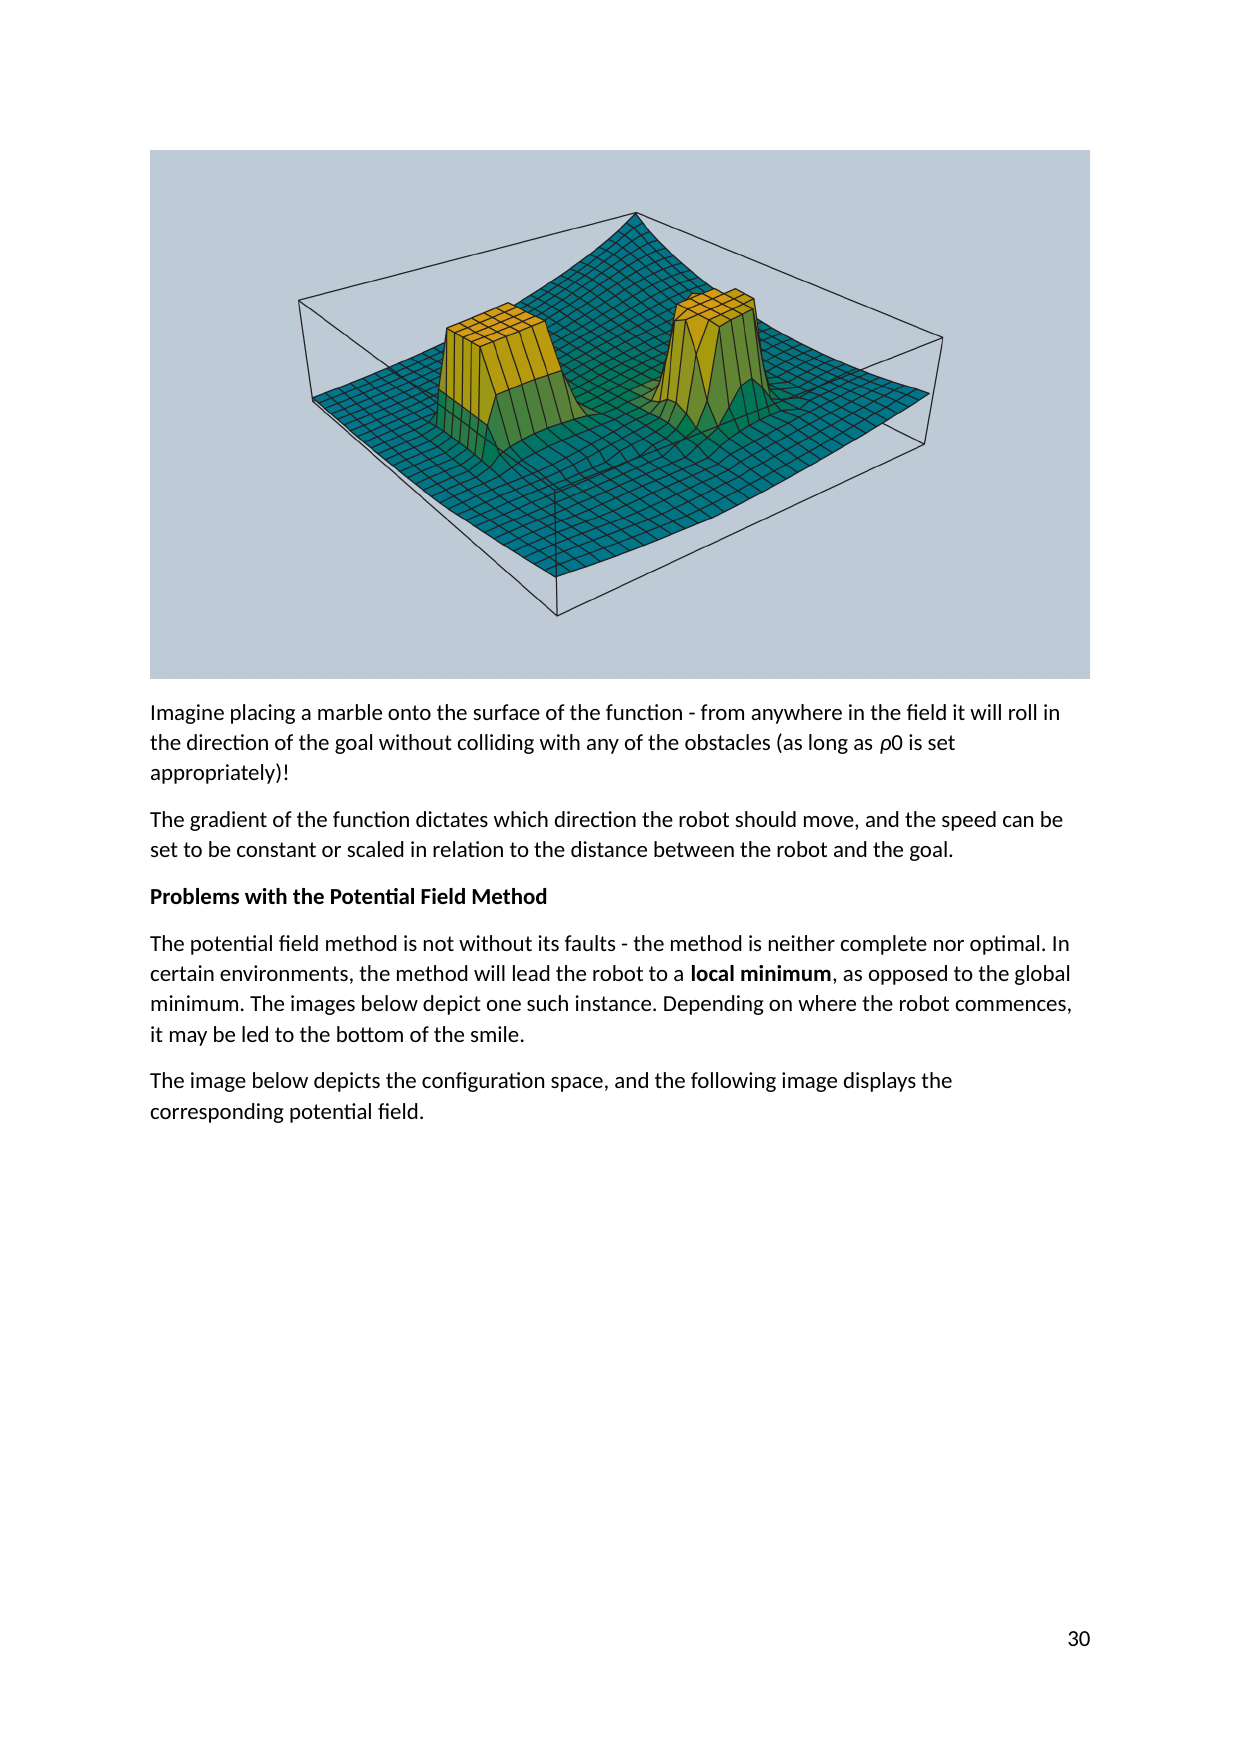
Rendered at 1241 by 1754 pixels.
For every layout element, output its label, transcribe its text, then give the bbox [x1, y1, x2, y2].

text The gradient of the function dictates which direction the robot should move, and the speed can be set to be constant or scaled in relation to the distance between the robot and the goal. [150, 805, 1090, 863]
text The image below depicts the configuration space, and the following image displays the corresponding potential field. [150, 1067, 1090, 1125]
text The potential field method is not without its faults - the method is neither complete nor optimal. In certain environments, the method will lead the robot to a local minimum, as opposed to the global minimum. The images below depict one such instance. Depending on where the robot commences, it may be led to the bottom of the smile. [150, 929, 1090, 1048]
text Imagine placing a marble onto the surface of the function - from anywhere in the field it will roll in the direction of the goal without colliding with any of the obstacles (as long as ρ0​ is set appropriately)! [150, 698, 1090, 786]
picture [150, 150, 1091, 679]
text Problems with the Potential Field Method [150, 882, 1090, 910]
